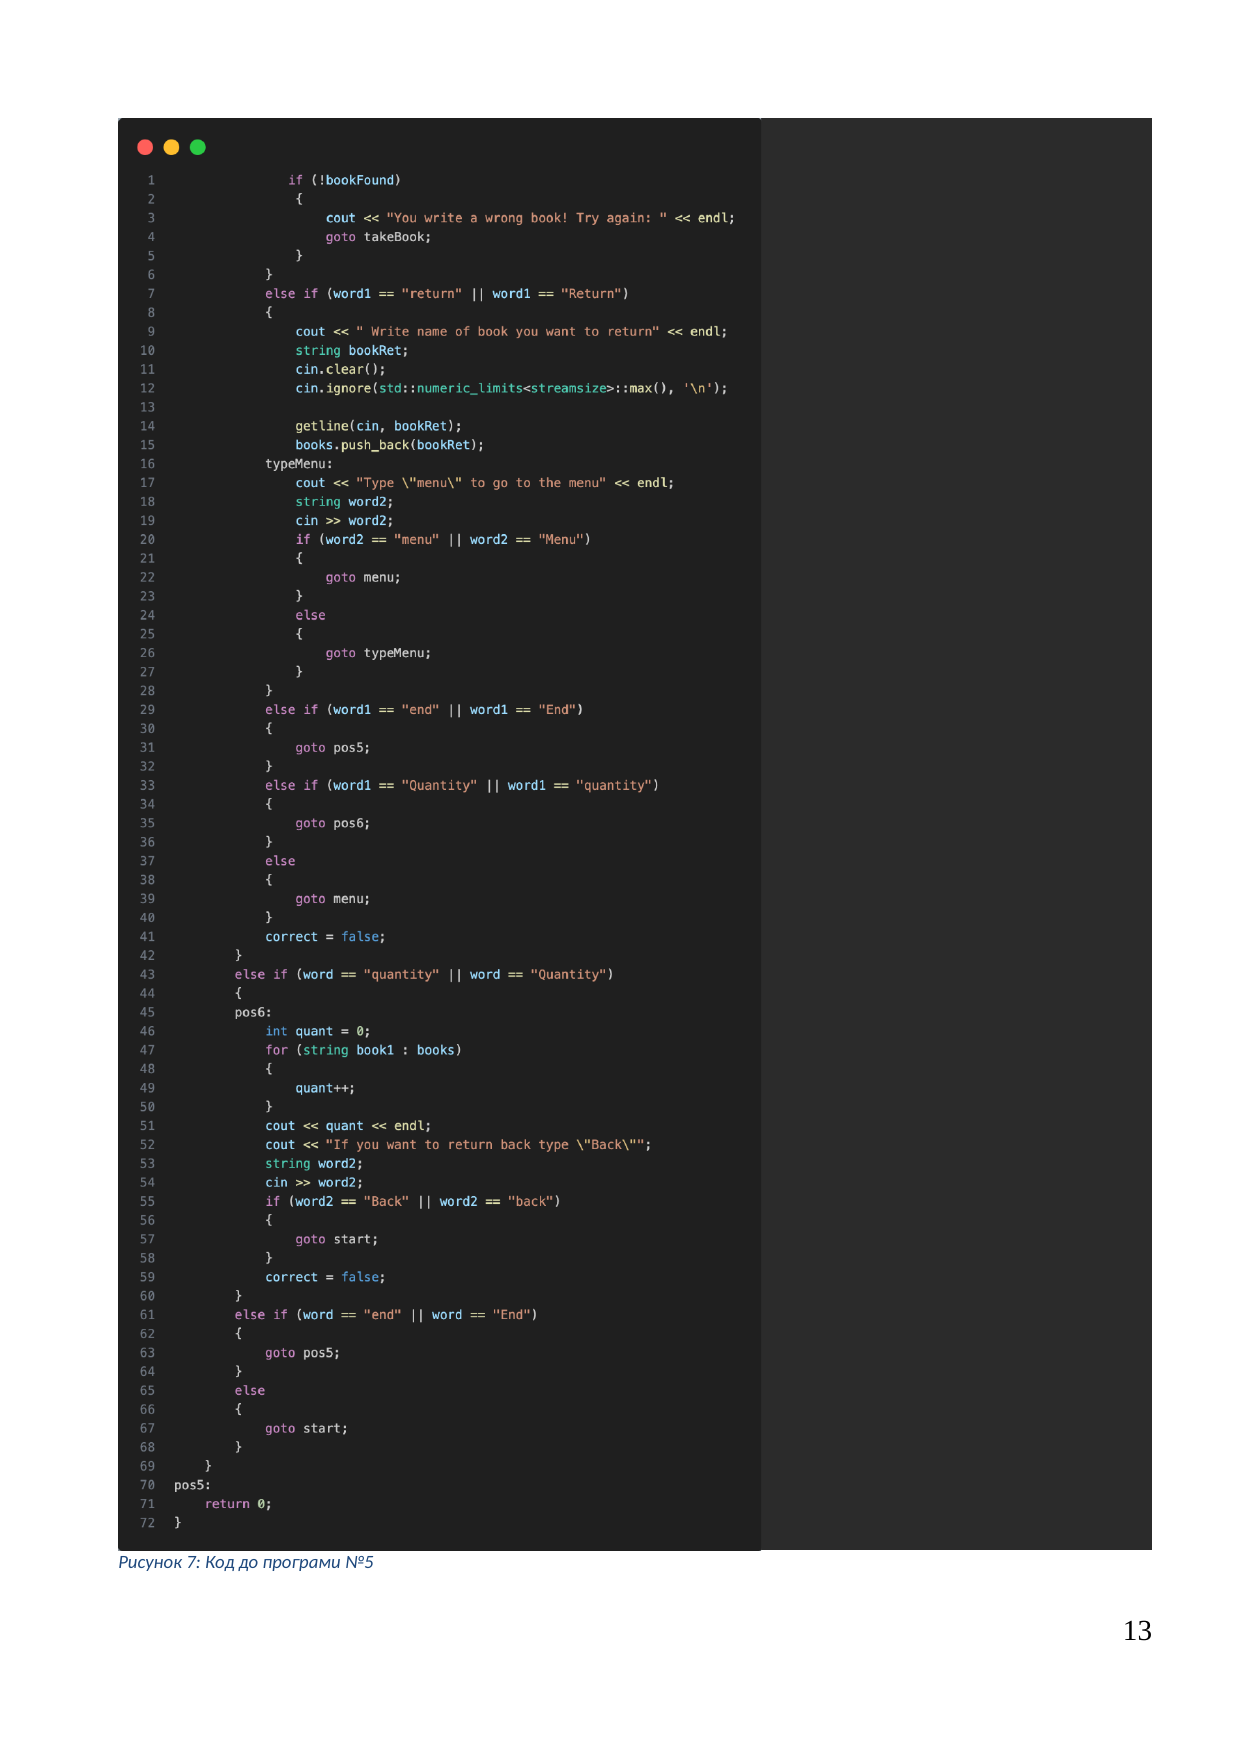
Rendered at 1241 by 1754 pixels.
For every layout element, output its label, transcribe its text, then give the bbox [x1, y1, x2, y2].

picture [118, 118, 762, 1551]
